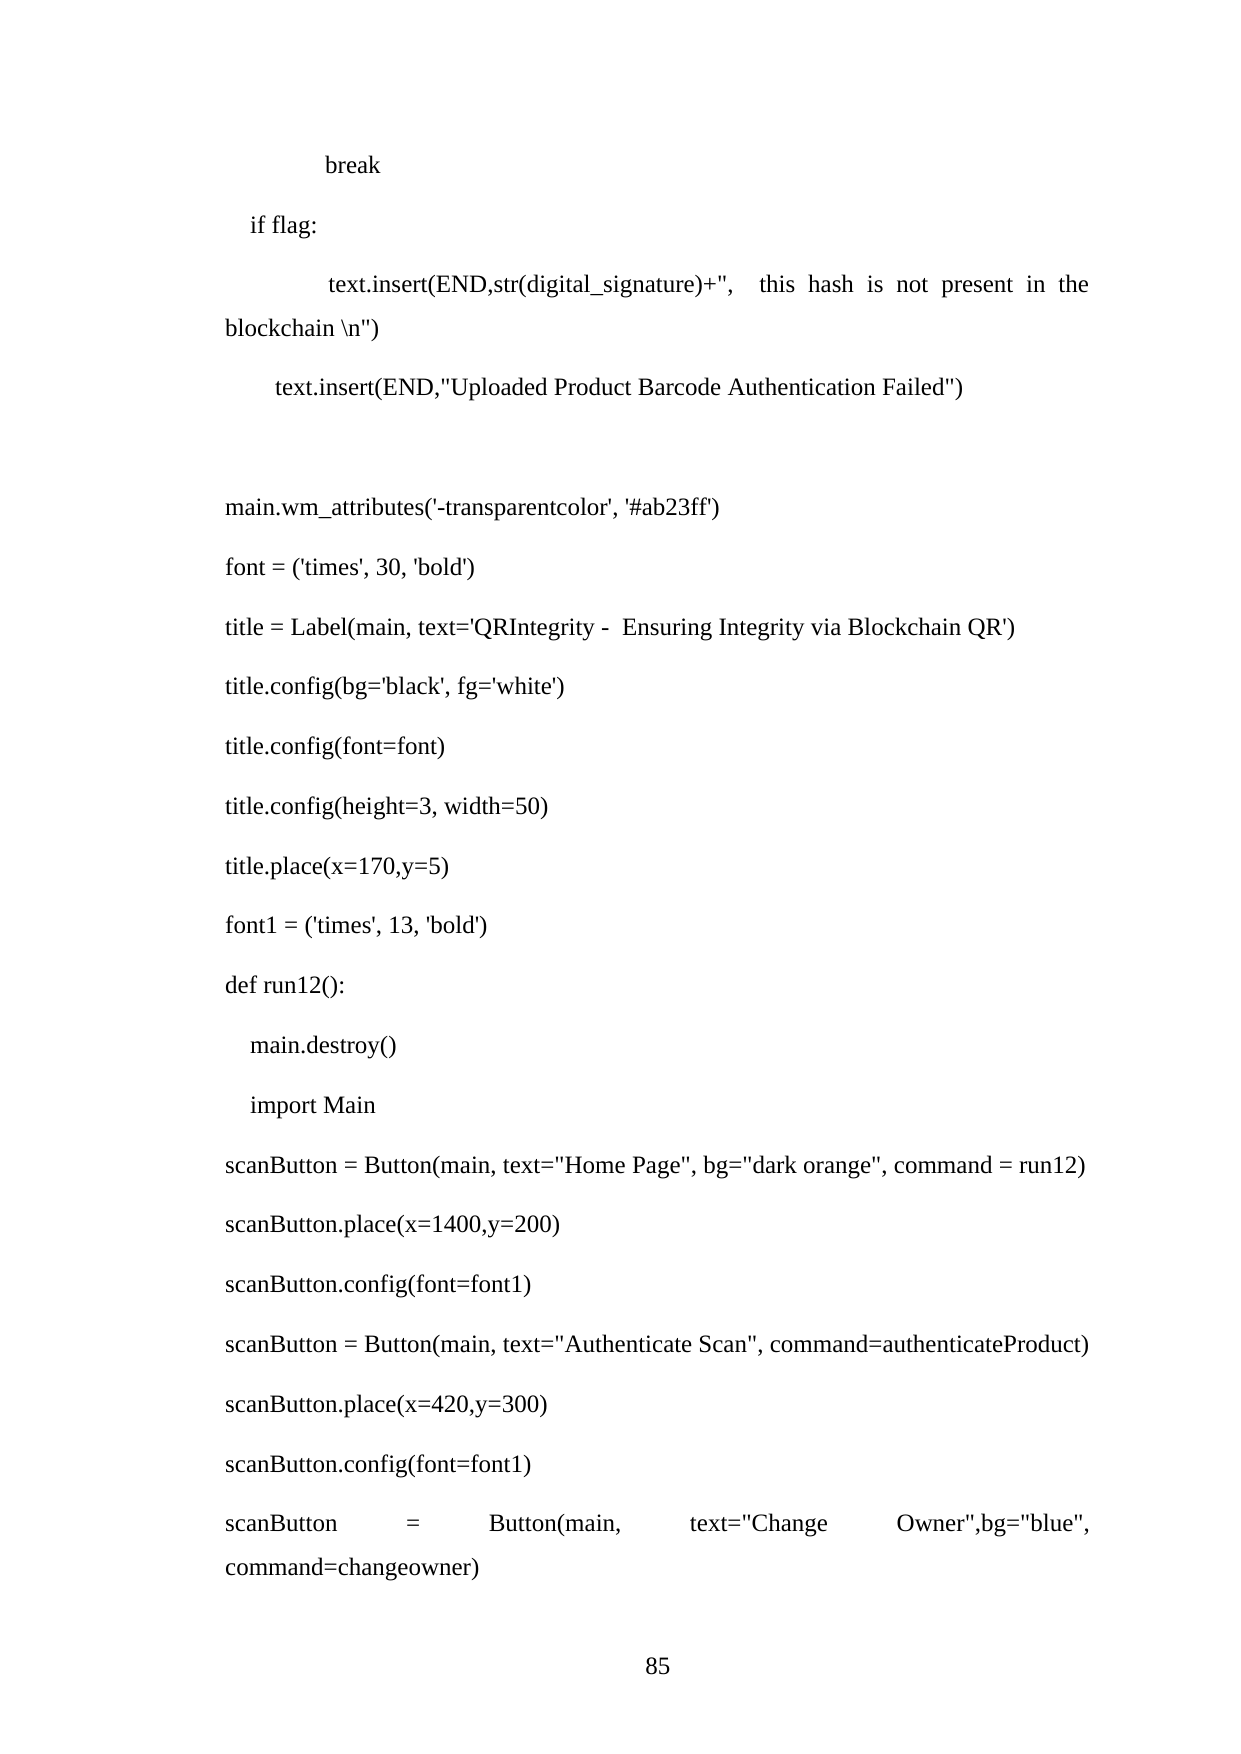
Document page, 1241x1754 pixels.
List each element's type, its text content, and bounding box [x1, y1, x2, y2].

text break [225, 150, 1090, 179]
text scanButton = Button(main, text="Authenticate Scan", command=authenticateProduct) [225, 1329, 1090, 1358]
text title.config(bg='black', fg='white') [225, 671, 1090, 700]
text scanButton = Button(main, text="Change Owner",bg="blue", command=changeowner) [225, 1508, 1090, 1580]
text scanButton = Button(main, text="Home Page", bg="dark orange", command = run12) [225, 1150, 1090, 1178]
text scanButton.place(x=1400,y=200) [225, 1209, 1090, 1238]
text title.place(x=170,y=5) [225, 851, 1090, 879]
text title = Label(main, text='QRIntegrity - Ensuring Integrity via Blockchain QR') [225, 612, 1090, 640]
text text.insert(END,str(digital_signature)+", this hash is not present in the blockchain \n") [225, 269, 1090, 341]
text import Main [225, 1090, 1090, 1119]
text font1 = ('times', 13, 'bold') [225, 911, 1090, 939]
text main.destroy() [225, 1030, 1090, 1059]
text scanButton.place(x=420,y=300) [225, 1389, 1090, 1418]
text scanButton.config(font=font1) [225, 1449, 1090, 1477]
text font = ('times', 30, 'bold') [225, 552, 1090, 581]
text scanButton.config(font=font1) [225, 1269, 1090, 1298]
text if flag: [225, 210, 1090, 238]
text title.config(font=font) [225, 731, 1090, 760]
text main.wm_attributes('-transparentcolor', '#ab23ff') [225, 492, 1090, 521]
text def run12(): [225, 970, 1090, 999]
text text.insert(END,"Uploaded Product Barcode Authentication Failed") [225, 372, 1090, 401]
text title.config(height=3, width=50) [225, 791, 1090, 820]
